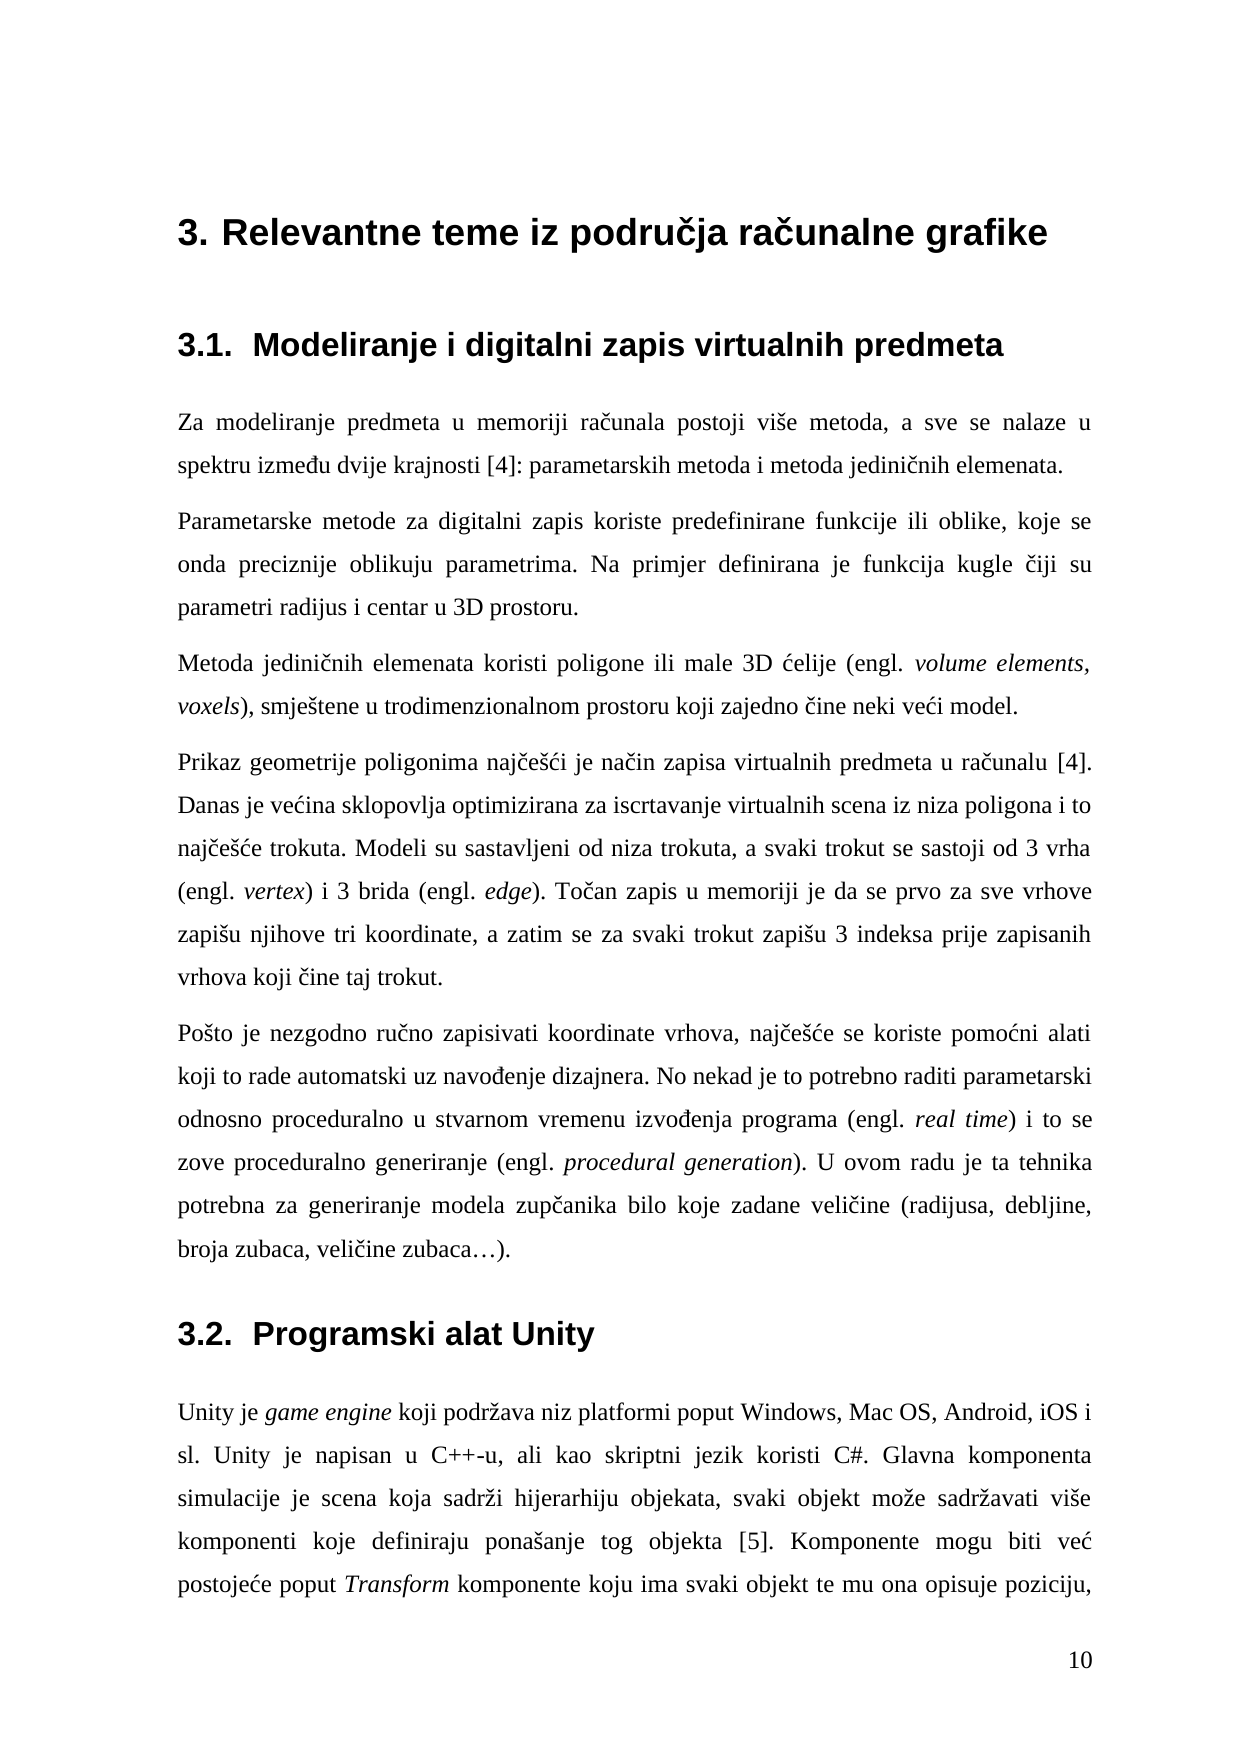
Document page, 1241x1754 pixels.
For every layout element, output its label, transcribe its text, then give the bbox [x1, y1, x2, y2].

text Pošto je nezgodno ručno zapisivati koordinate vrhova, najčešće se koriste pomoćni alati koji to rade automatski uz navođenje dizajnera. No nekad je to potrebno raditi parametarski odnosno proceduralno u stvarnom vremenu izvođenja programa (engl. real time) i to se zove proceduralno generiranje (engl. procedural generation). U ovom radu je ta tehnika potrebna za generiranje modela zupčanika bilo koje zadane veličine (radijusa, debljine, broja zubaca, veličine zubaca…). [177, 1018, 1092, 1262]
text Metoda jediničnih elemenata koristi poligone ili male 3D ćelije (engl. volume elements, voxels), smještene u trodimenzionalnom prostoru koji zajedno čine neki veći model. [177, 648, 1092, 720]
text Prikaz geometrije poligonima najčešći je način zapisa virtualnih predmeta u računalu [4]. Danas je većina sklopovlja optimizirana za iscrtavanje virtualnih scena iz niza poligona i to najčešće trokuta. Modeli su sastavljeni od niza trokuta, a svaki trokut se sastoji od 3 vrha (engl. vertex) i 3 brida (engl. edge). Točan zapis u memoriji je da se prvo za sve vrhove zapišu njihove tri koordinate, a zatim se za svaki trokut zapišu 3 indeksa prije zapisanih vrhova koji čine taj trokut. [177, 747, 1092, 991]
text Parametarske metode za digitalni zapis koriste predefinirane funkcije ili oblike, koje se onda preciznije oblikuju parametrima. Na primjer definirana je funkcija kugle čiji su parametri radijus i centar u 3D prostoru. [177, 506, 1092, 621]
subtitle Modeliranje i digitalni zapis virtualnih predmeta [177, 325, 1092, 363]
subtitle Relevantne teme iz područja računalne grafike [177, 210, 1092, 253]
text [177, 1397, 1092, 1598]
subtitle Programski alat Unity [177, 1314, 1092, 1353]
text Za modeliranje predmeta u memoriji računala postoji više metoda, a sve se nalaze u spektru između dvije krajnosti [4]: parametarskih metoda i metoda jediničnih elemenata. [177, 407, 1092, 479]
